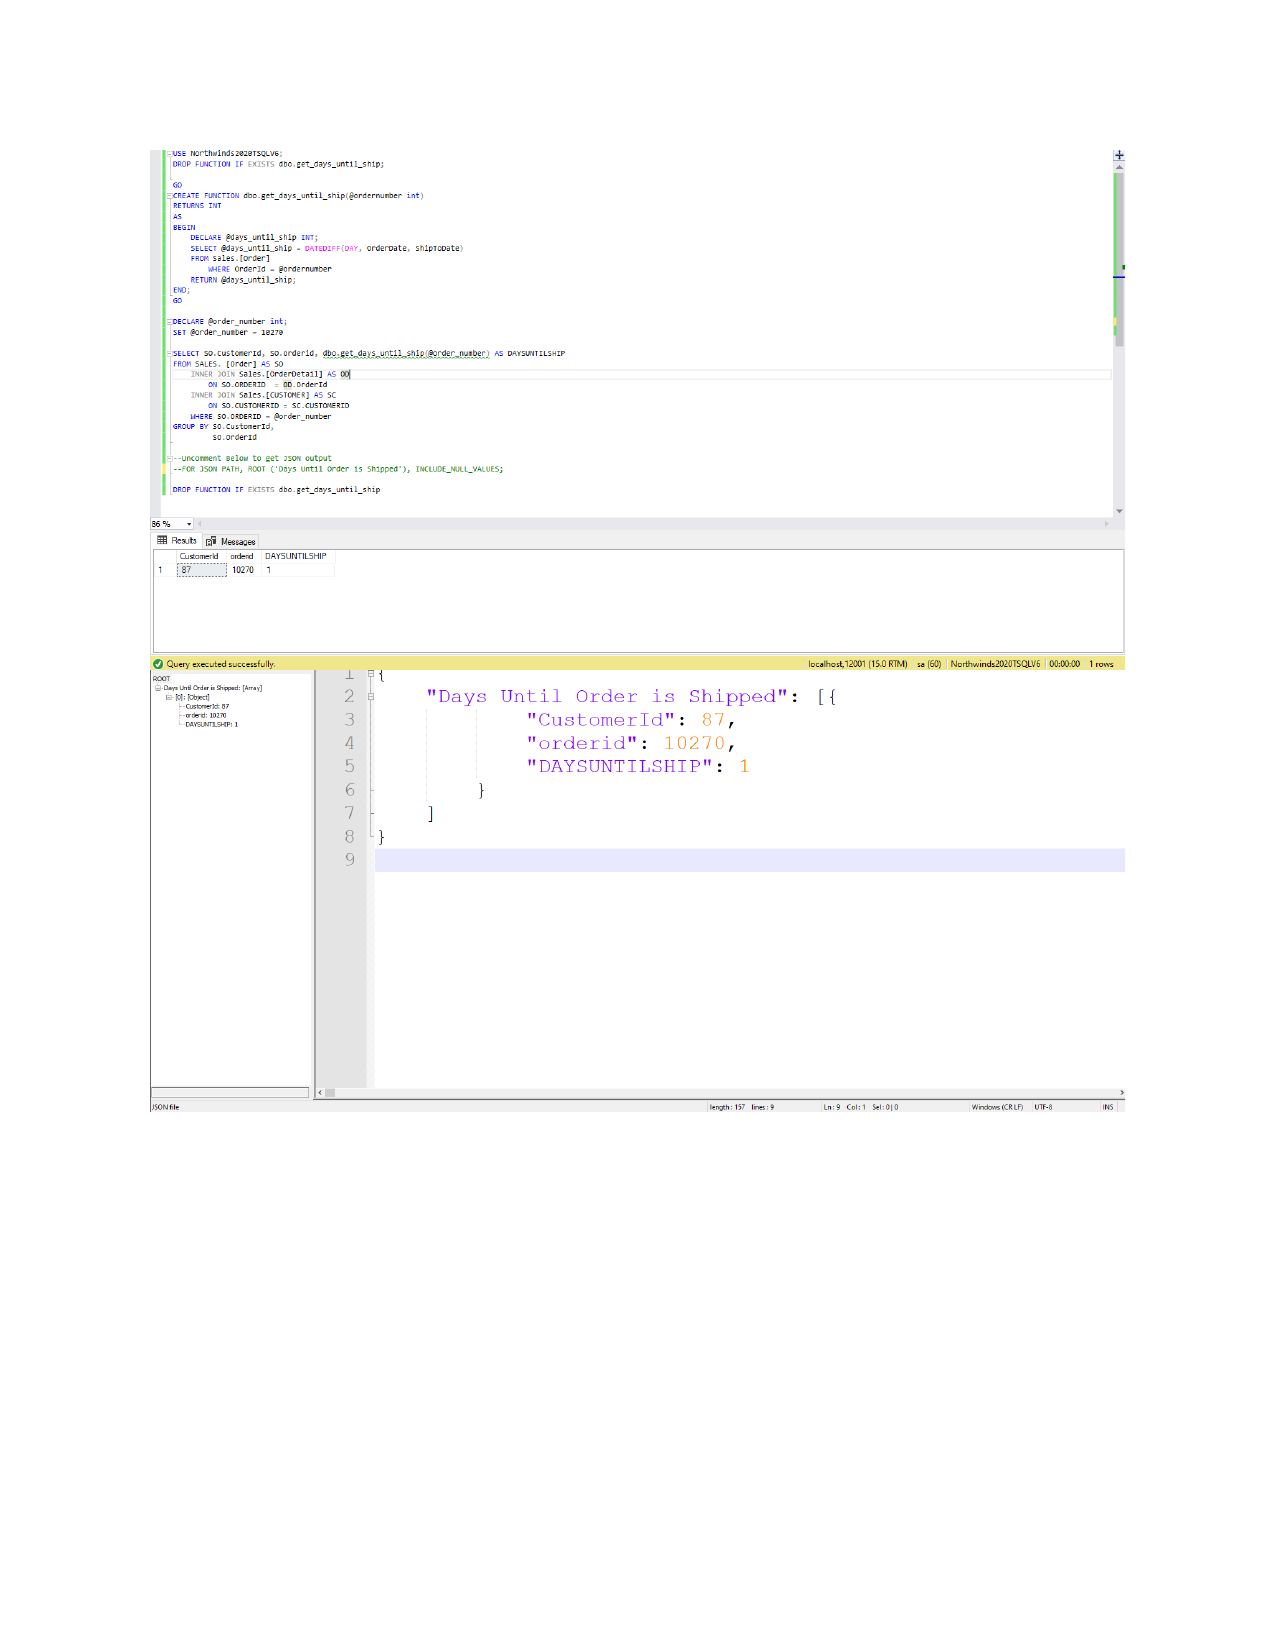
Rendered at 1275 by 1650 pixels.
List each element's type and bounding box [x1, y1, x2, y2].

picture [150, 150, 1125, 1112]
